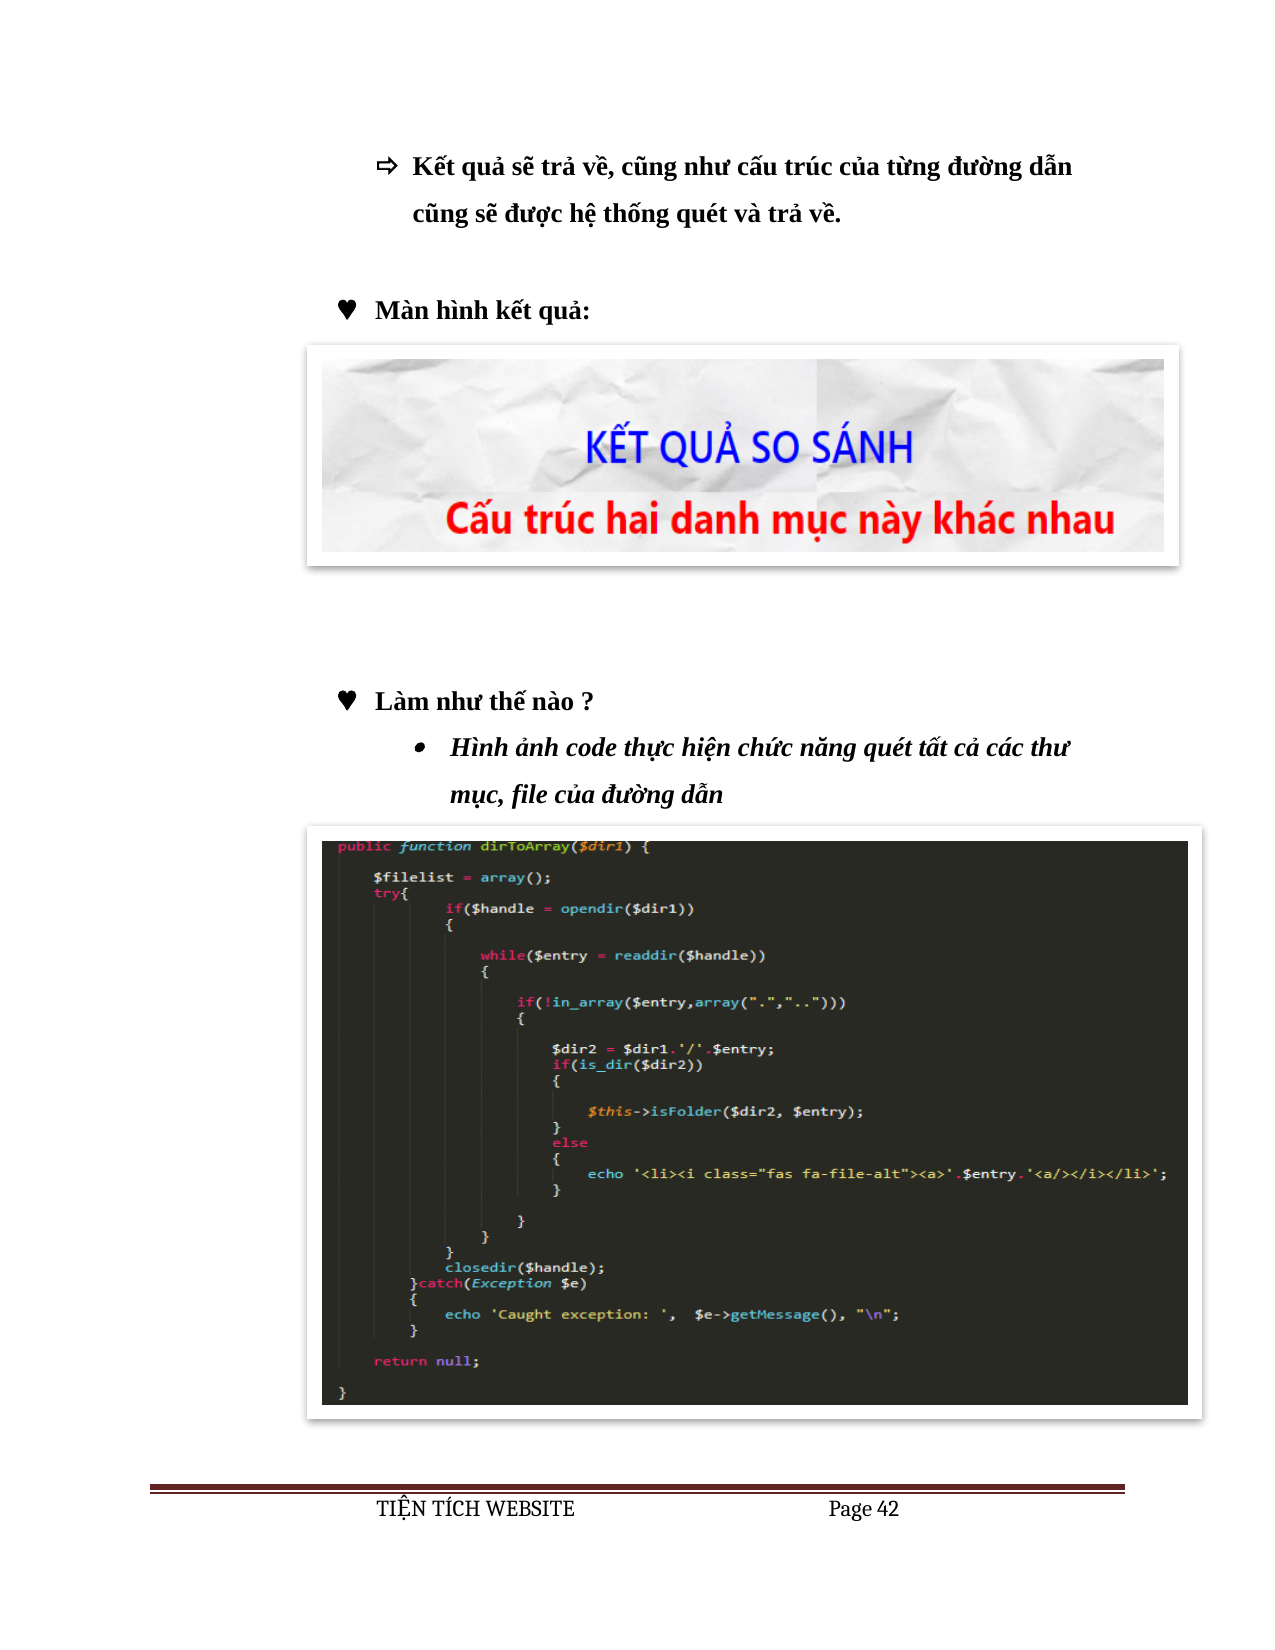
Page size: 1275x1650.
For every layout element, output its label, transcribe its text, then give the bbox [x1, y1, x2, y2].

list Màn hình kết quả: [337, 294, 1125, 325]
list Hình ảnh code thực hiện chức năng quét tất cả các thư mục, file của đường dẫn [412, 732, 1125, 809]
picture [322, 841, 1188, 1405]
list Làm như thế nào ? [337, 685, 1125, 716]
list Kết quả sẽ trả về, cũng như cấu trúc của từng đường dẫn cũng sẽ được hệ thống quét và trả về. [375, 150, 1125, 228]
picture [322, 359, 1164, 552]
